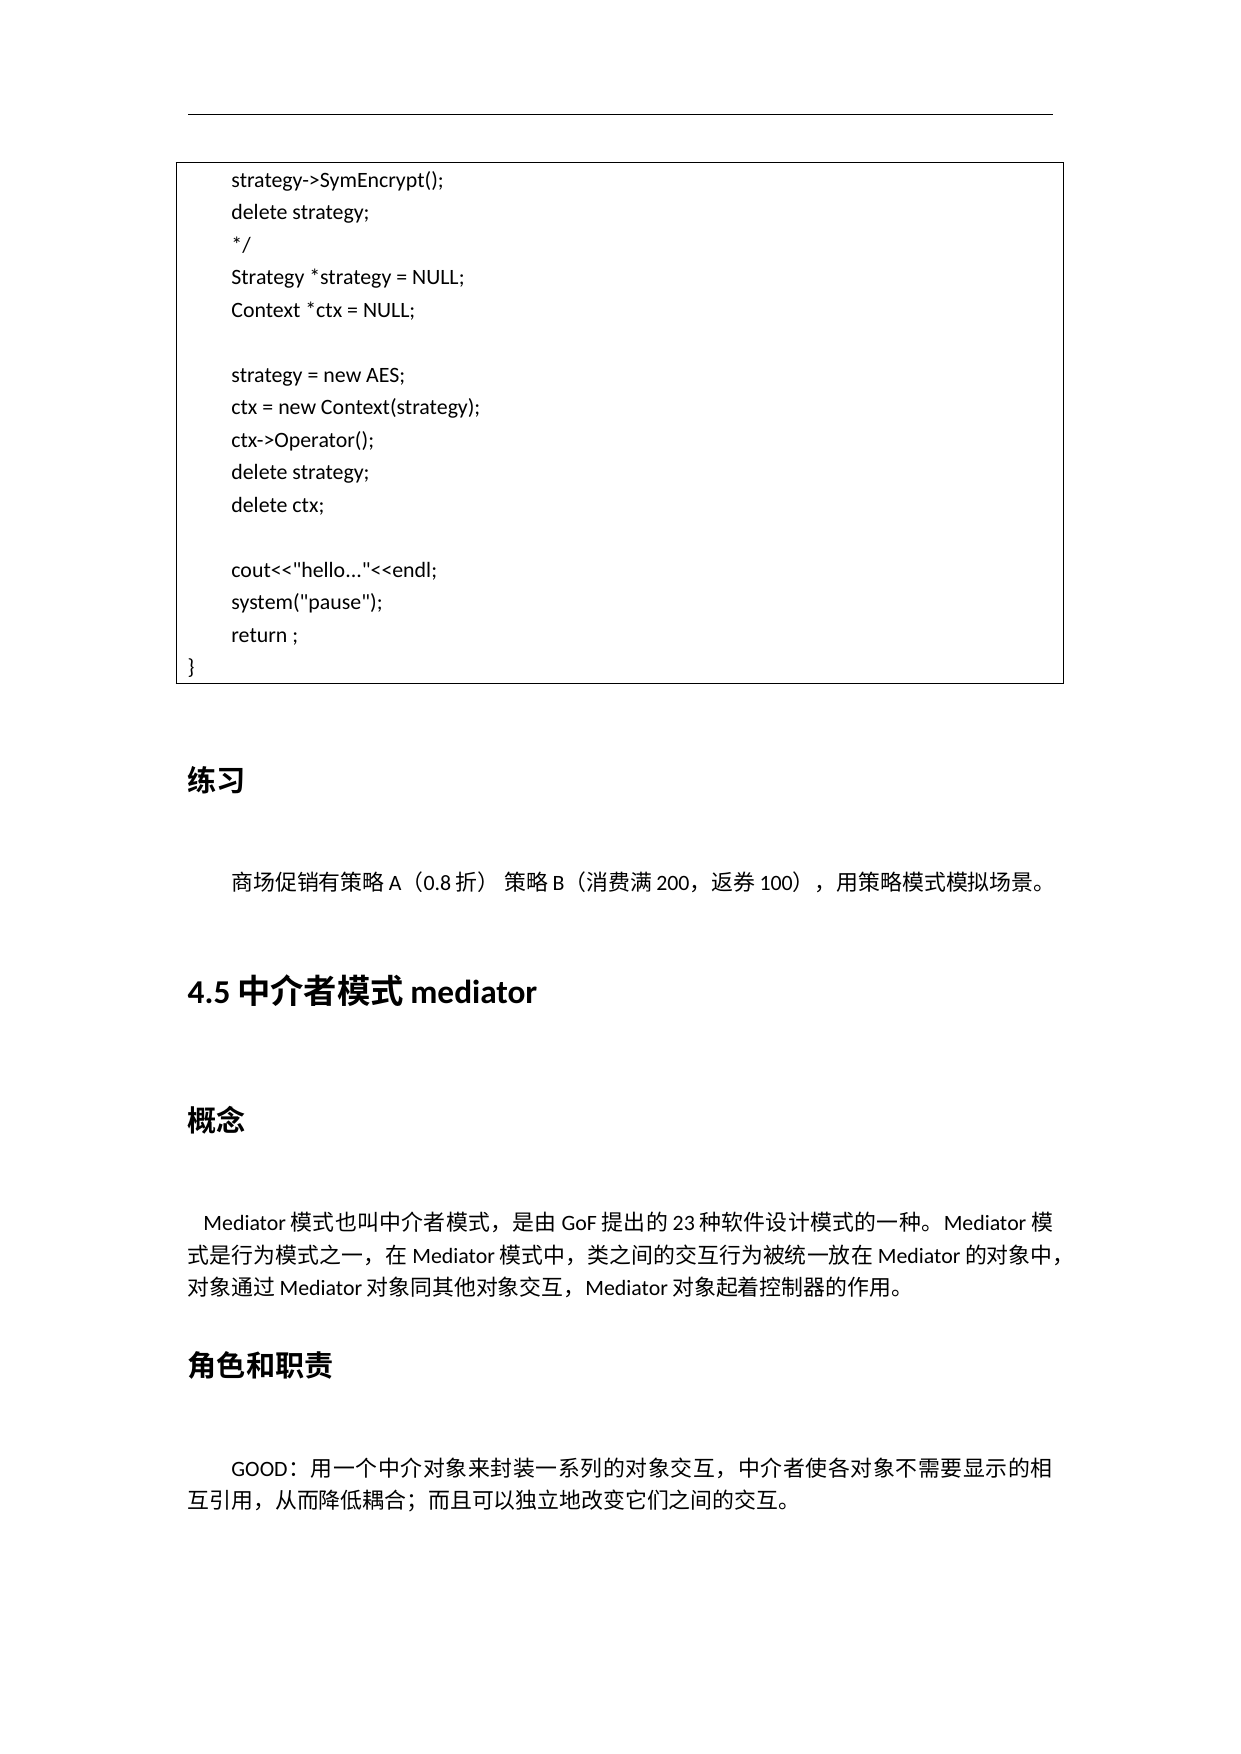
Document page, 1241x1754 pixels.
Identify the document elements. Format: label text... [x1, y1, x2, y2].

subtitle 练习 [187, 746, 1053, 811]
subtitle 概念 [187, 1086, 1053, 1151]
text GOOD：用一个中介对象来封装一系列的对象交互，中介者使各对象不需要显示的相互引用，从而降低耦合；而且可以独立地改变它们之间的交互。 [187, 1450, 1053, 1515]
text Mediator模式也叫中介者模式，是由GoF提出的23种软件设计模式的一种。Mediator模式是行为模式之一，在Mediator模式中，类之间的交互行为被统一放在Mediator的对象中，对象通过Mediator对象同其他对象交互，Mediator对象起着控制器的作用。 [187, 1205, 1053, 1302]
text 商场促销有策略A（0.8折） 策略B（消费满200，返券100），用策略模式模拟场景。 [187, 864, 1053, 897]
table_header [177, 163, 1063, 683]
subtitle 4.5中介者模式mediator [187, 957, 1053, 1022]
subtitle 角色和职责 [187, 1331, 1053, 1396]
